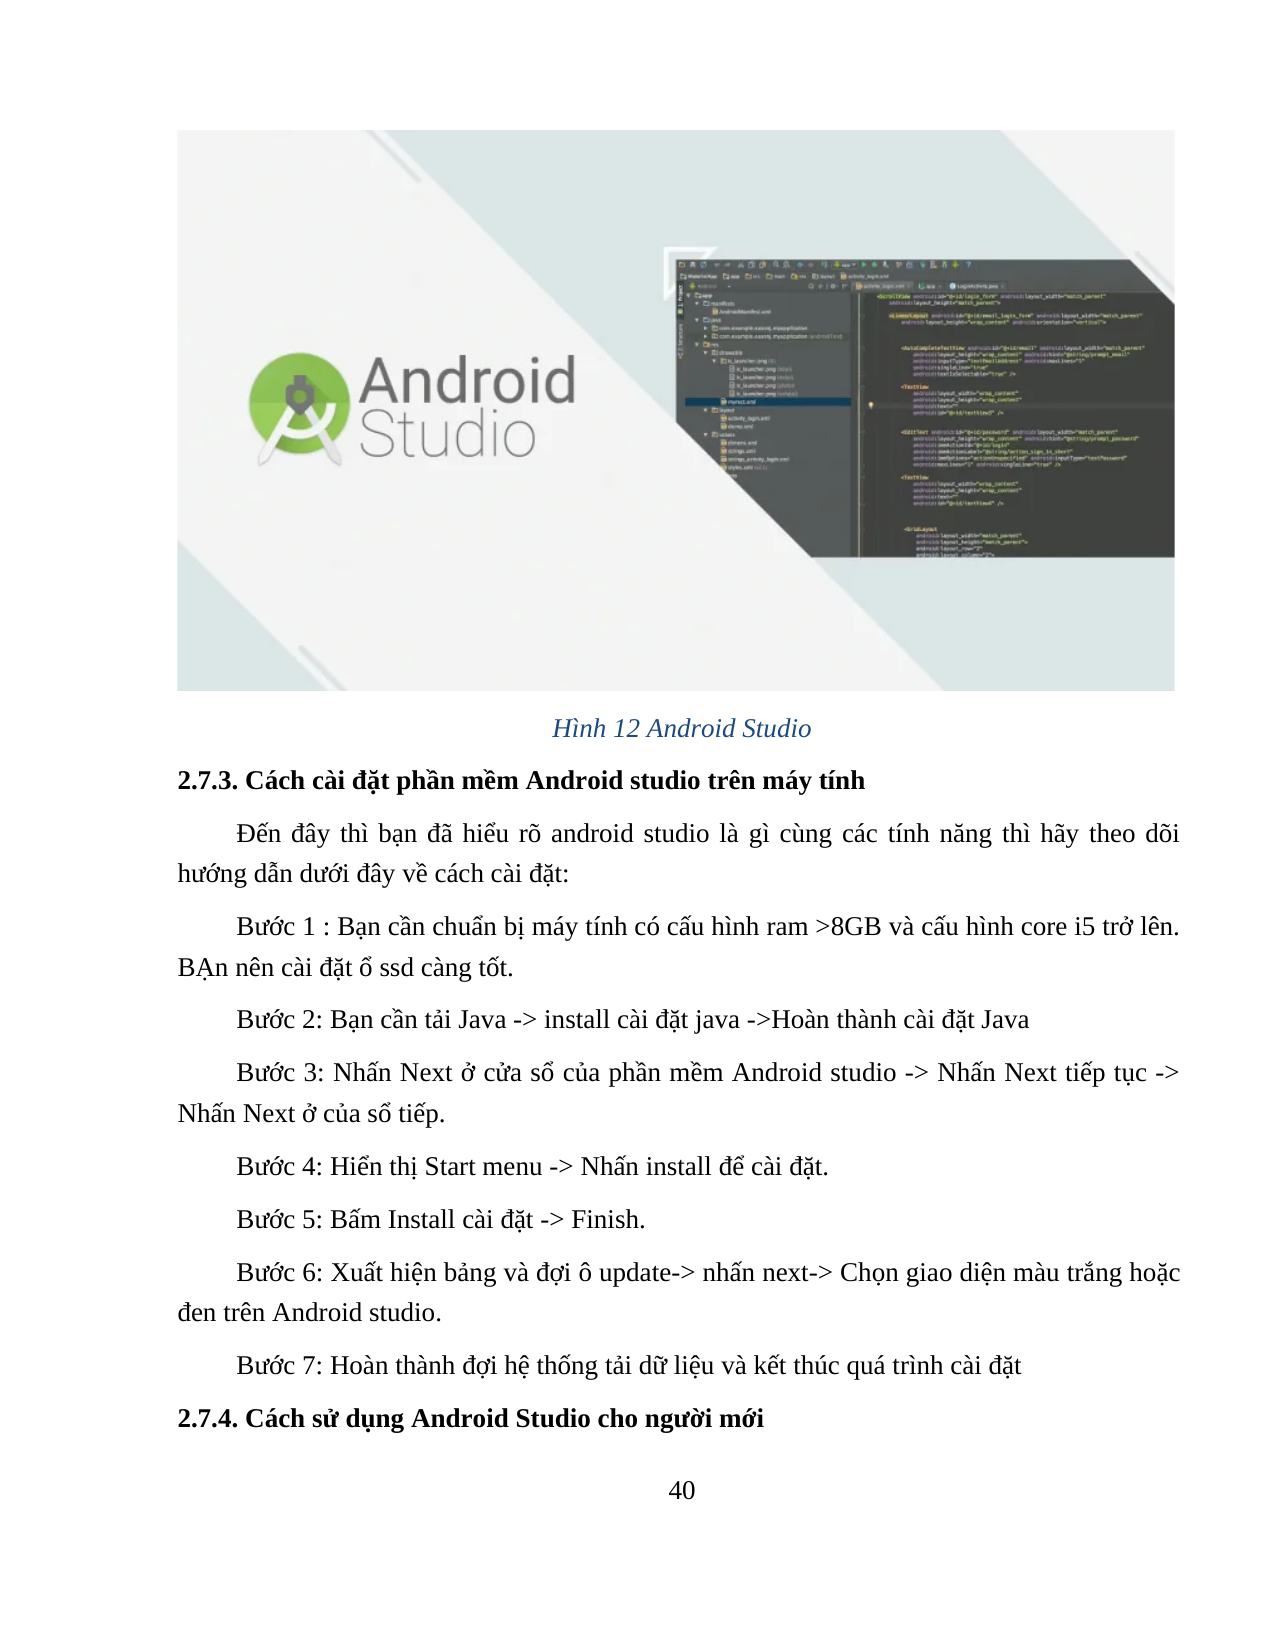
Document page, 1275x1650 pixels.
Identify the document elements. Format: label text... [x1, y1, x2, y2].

text Bước 7: Hoàn thành đợi hệ thống tải dữ liệu và kết thúc quá trình cài đặt [177, 1349, 1181, 1380]
text Đến đây thì bạn đã hiểu rõ android studio là gì cùng các tính năng thì hãy theo dõi hướng dẫn dưới đây về cách cài đặt: [177, 817, 1181, 888]
text Hình 12 Android Studio [177, 712, 1186, 743]
text Cách sử dụng Android Studio cho người mới [177, 1402, 1186, 1433]
text Bước 2: Bạn cần tải Java -> install cài đặt java ->Hoàn thành cài đặt Java [177, 1003, 1181, 1035]
text Bước 6: Xuất hiện bảng và đợi ô update-> nhấn next-> Chọn giao diện màu trắng hoặc đen trên Android studio. [177, 1256, 1181, 1327]
text Bước 3: Nhấn Next ở cửa sổ của phần mềm Android studio -> Nhấn Next tiếp tục -> Nhấn Next ở của sổ tiếp. [177, 1056, 1181, 1128]
picture [177, 130, 1175, 691]
text Bước 5: Bấm Install cài đặt -> Finish. [177, 1203, 1181, 1234]
text Bước 4: Hiển thị Start menu -> Nhấn install để cài đặt. [177, 1150, 1181, 1181]
text Cách cài đặt phần mềm Android studio trên máy tính [177, 764, 1186, 795]
text Bước 1 : Bạn cần chuẩn bị máy tính có cấu hình ram >8GB và cấu hình core i5 trở lên. BẠn nên cài đặt ổ ssd càng tốt. [177, 910, 1181, 982]
